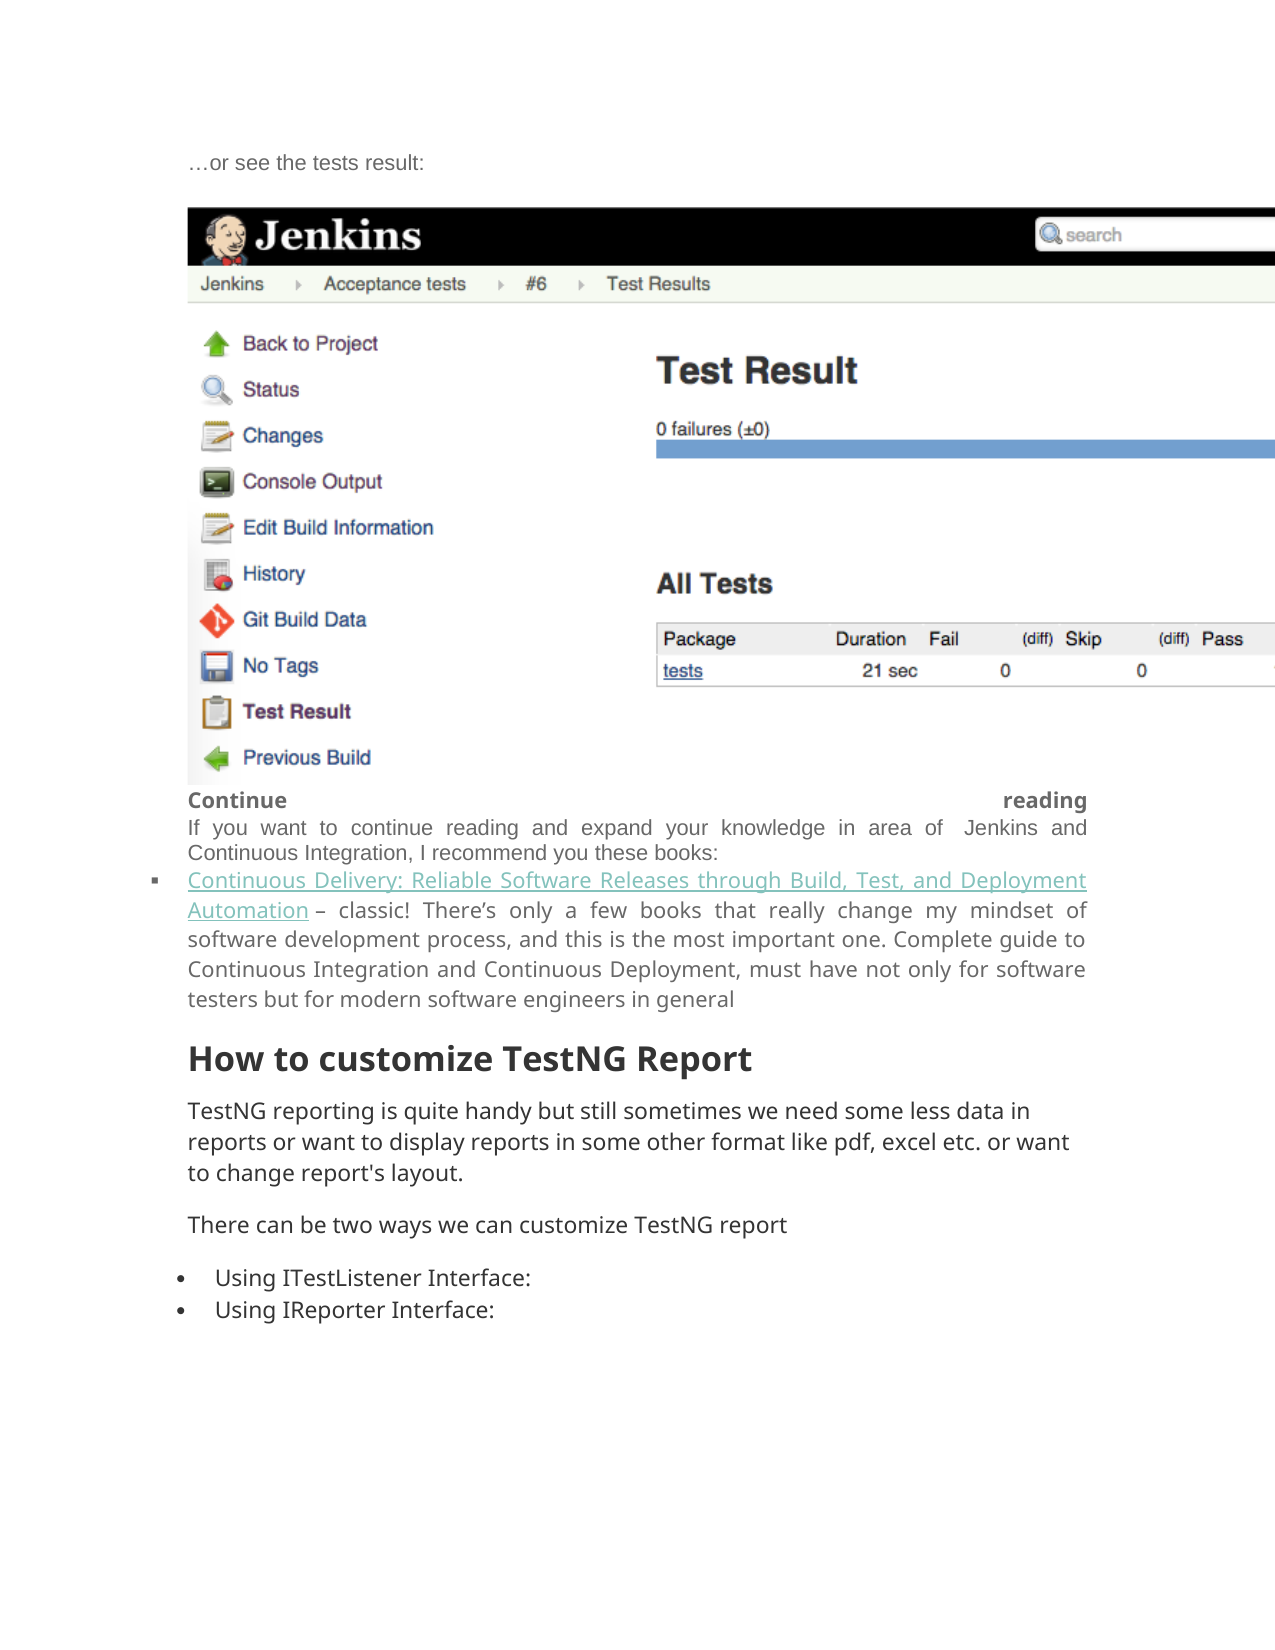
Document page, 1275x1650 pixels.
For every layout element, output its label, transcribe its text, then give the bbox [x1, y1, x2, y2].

subtitle How to customize TestNG Report [187, 1027, 1087, 1081]
text TestNG reporting is quite handy but still sometimes we need some less data in reports or want to display reports in some other format like pdf, excel etc. or want to change report's layout. [187, 1095, 1087, 1189]
text Continue reading If you want to continue reading and expand your knowledge in area of Jenkins and Continuous Integration, I recommend you these books: [187, 785, 1087, 865]
list Using ITestListener Interface: [177, 1261, 1087, 1293]
text There can be two ways we can customize TestNG report [187, 1209, 1087, 1240]
list Continuous Delivery: Reliable Software Releases through Build, Test, and Deployment Automation – classic! There’s only a few books that really change my mindset of software development process, and this is the most important one. Complete guide to Continuous Integration and Continuous Deployment, must have not only for software testers but for modern software engineers in general [150, 865, 1087, 1014]
list Using IReporter Interface: [177, 1293, 1087, 1325]
text …or see the tests result: [187, 150, 1087, 175]
picture [187, 207, 1275, 785]
